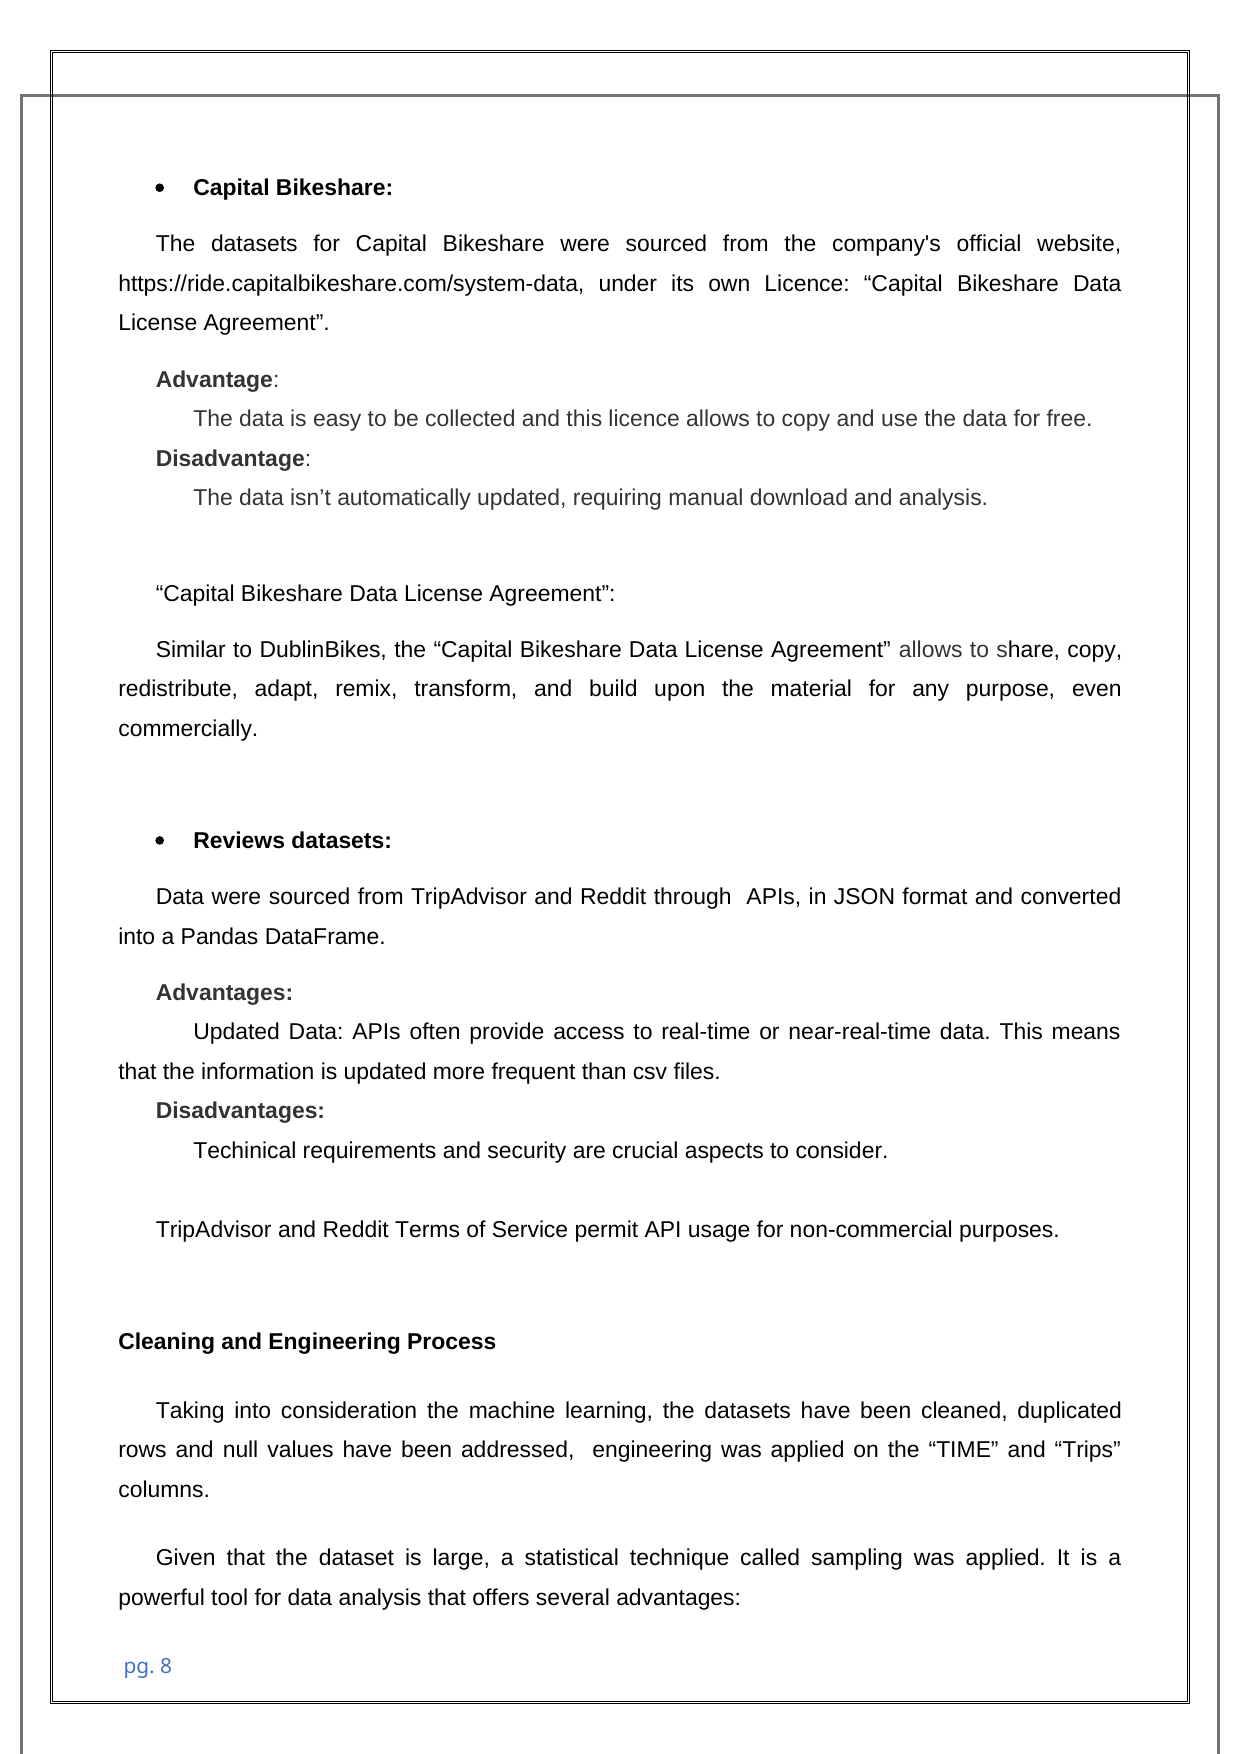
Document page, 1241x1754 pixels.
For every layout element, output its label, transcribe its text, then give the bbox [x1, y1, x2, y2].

text Given that the dataset is large, a statistical technique called sampling was applied. It is a powerful tool for data analysis that offers several advantages: [118, 1544, 1122, 1610]
text Advantages: [118, 979, 1122, 1005]
text The data is easy to be collected and this licence allows to copy and use the data for free. [118, 405, 1122, 431]
text “Capital Bikeshare Data License Agreement”: [118, 579, 1122, 606]
text TripAdvisor and Reddit Terms of Service permit API usage for non-commercial purposes. [118, 1216, 1122, 1242]
text Techinical requirements and security are crucial aspects to consider. [118, 1137, 1122, 1163]
text The data isn’t automatically updated, requiring manual download and analysis. [118, 484, 1122, 510]
text Advantage: [118, 366, 1122, 392]
text Taking into consideration the machine learning, the datasets have been cleaned, duplicated rows and null values have been addressed, engineering was applied on the “TIME” and “Trips” columns. [118, 1397, 1122, 1502]
text Updated Data: APIs often provide access to real-time or near-real-time data. This means that the information is updated more frequent than csv files. [118, 1018, 1122, 1084]
list Reviews datasets: [156, 827, 1122, 853]
text The datasets for Capital Bikeshare were sourced from the company's official website, https://ride.capitalbikeshare.com/system-data, under its own Licence: “Capital Bikeshare Data License Agreement”. [118, 230, 1122, 336]
text Similar to DublinBikes, the “Capital Bikeshare Data License Agreement” allows to share, copy, redistribute, adapt, remix, transform, and build upon the material for any purpose, even commercially. [118, 636, 1122, 741]
text Disadvantages: [118, 1097, 1122, 1123]
text Disadvantage: [118, 444, 1122, 471]
list Capital Bikeshare: [156, 174, 1122, 201]
text Data were sourced from TripAdvisor and Reddit through APIs, in JSON format and converted into a Pandas DataFrame. [118, 883, 1122, 949]
text Cleaning and Engineering Process [118, 1328, 1122, 1354]
